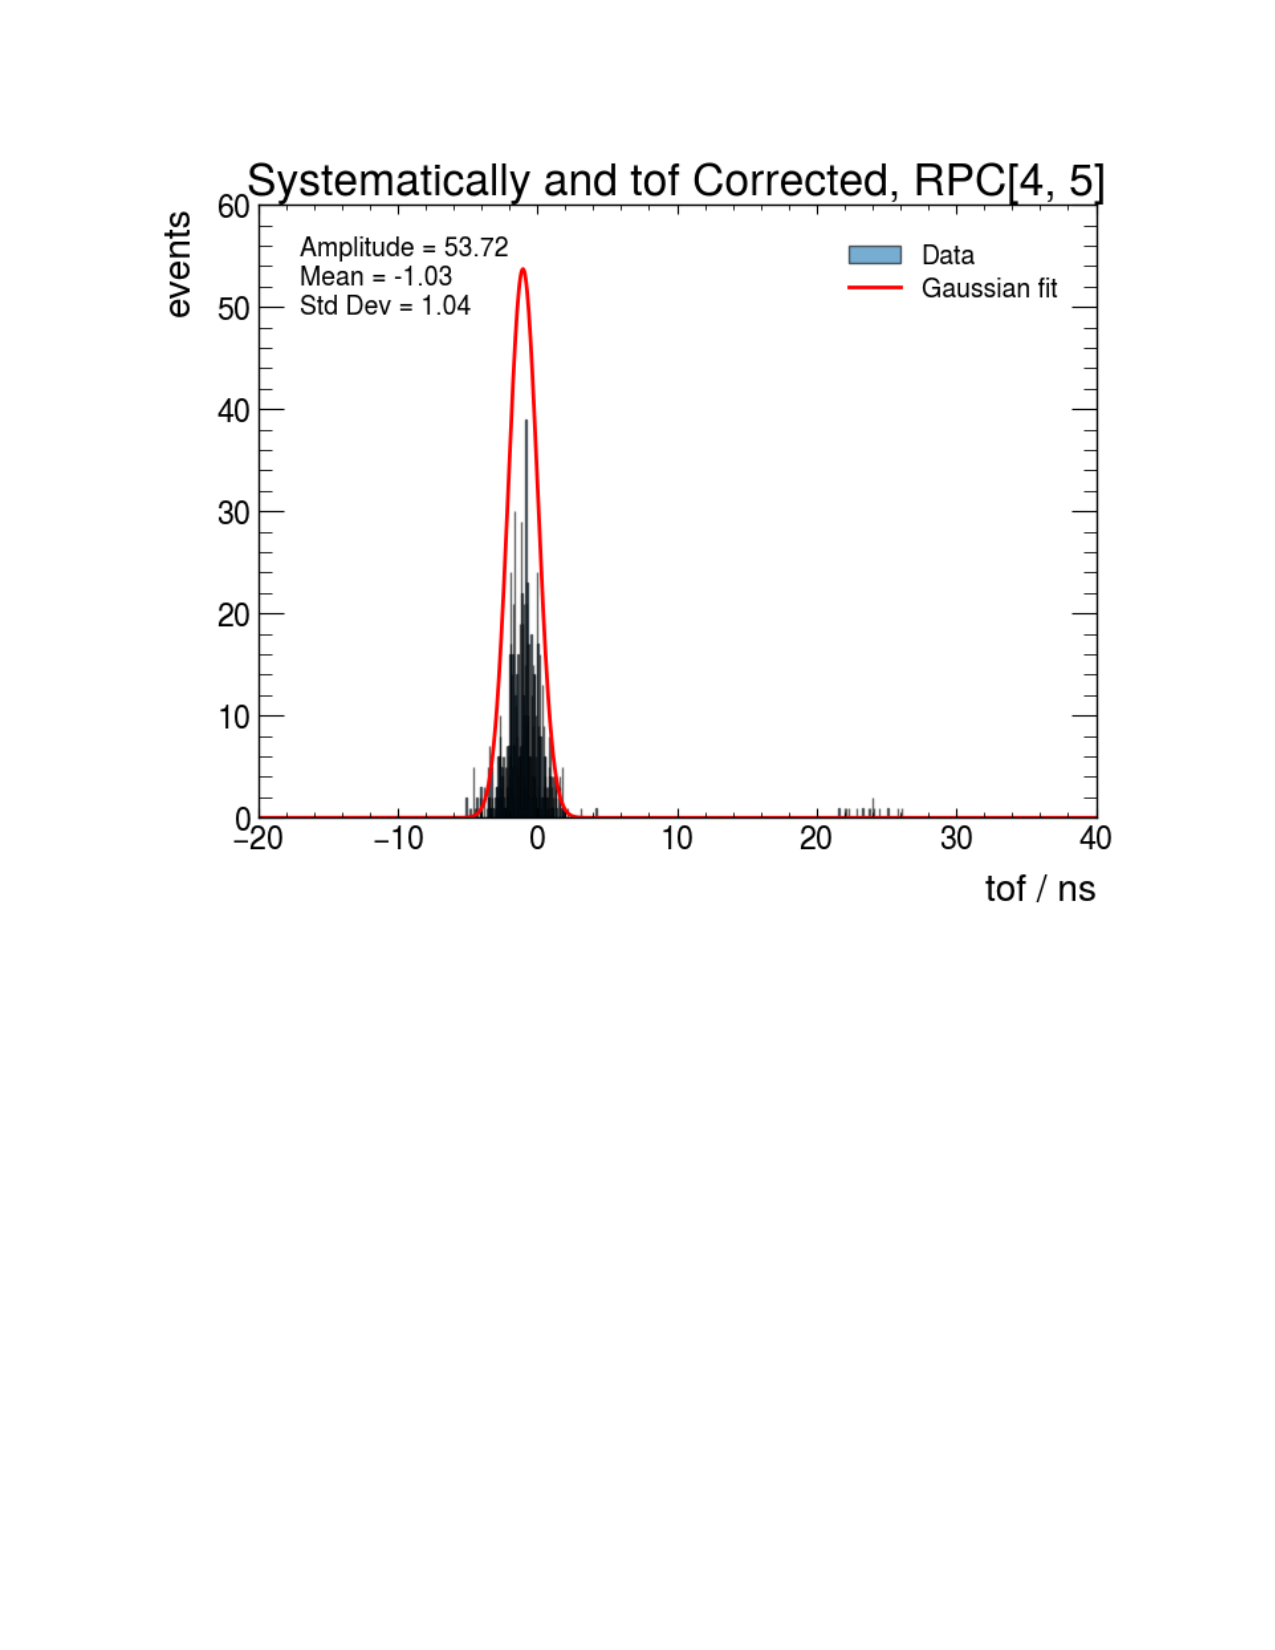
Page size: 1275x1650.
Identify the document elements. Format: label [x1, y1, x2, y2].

picture [150, 150, 1125, 921]
